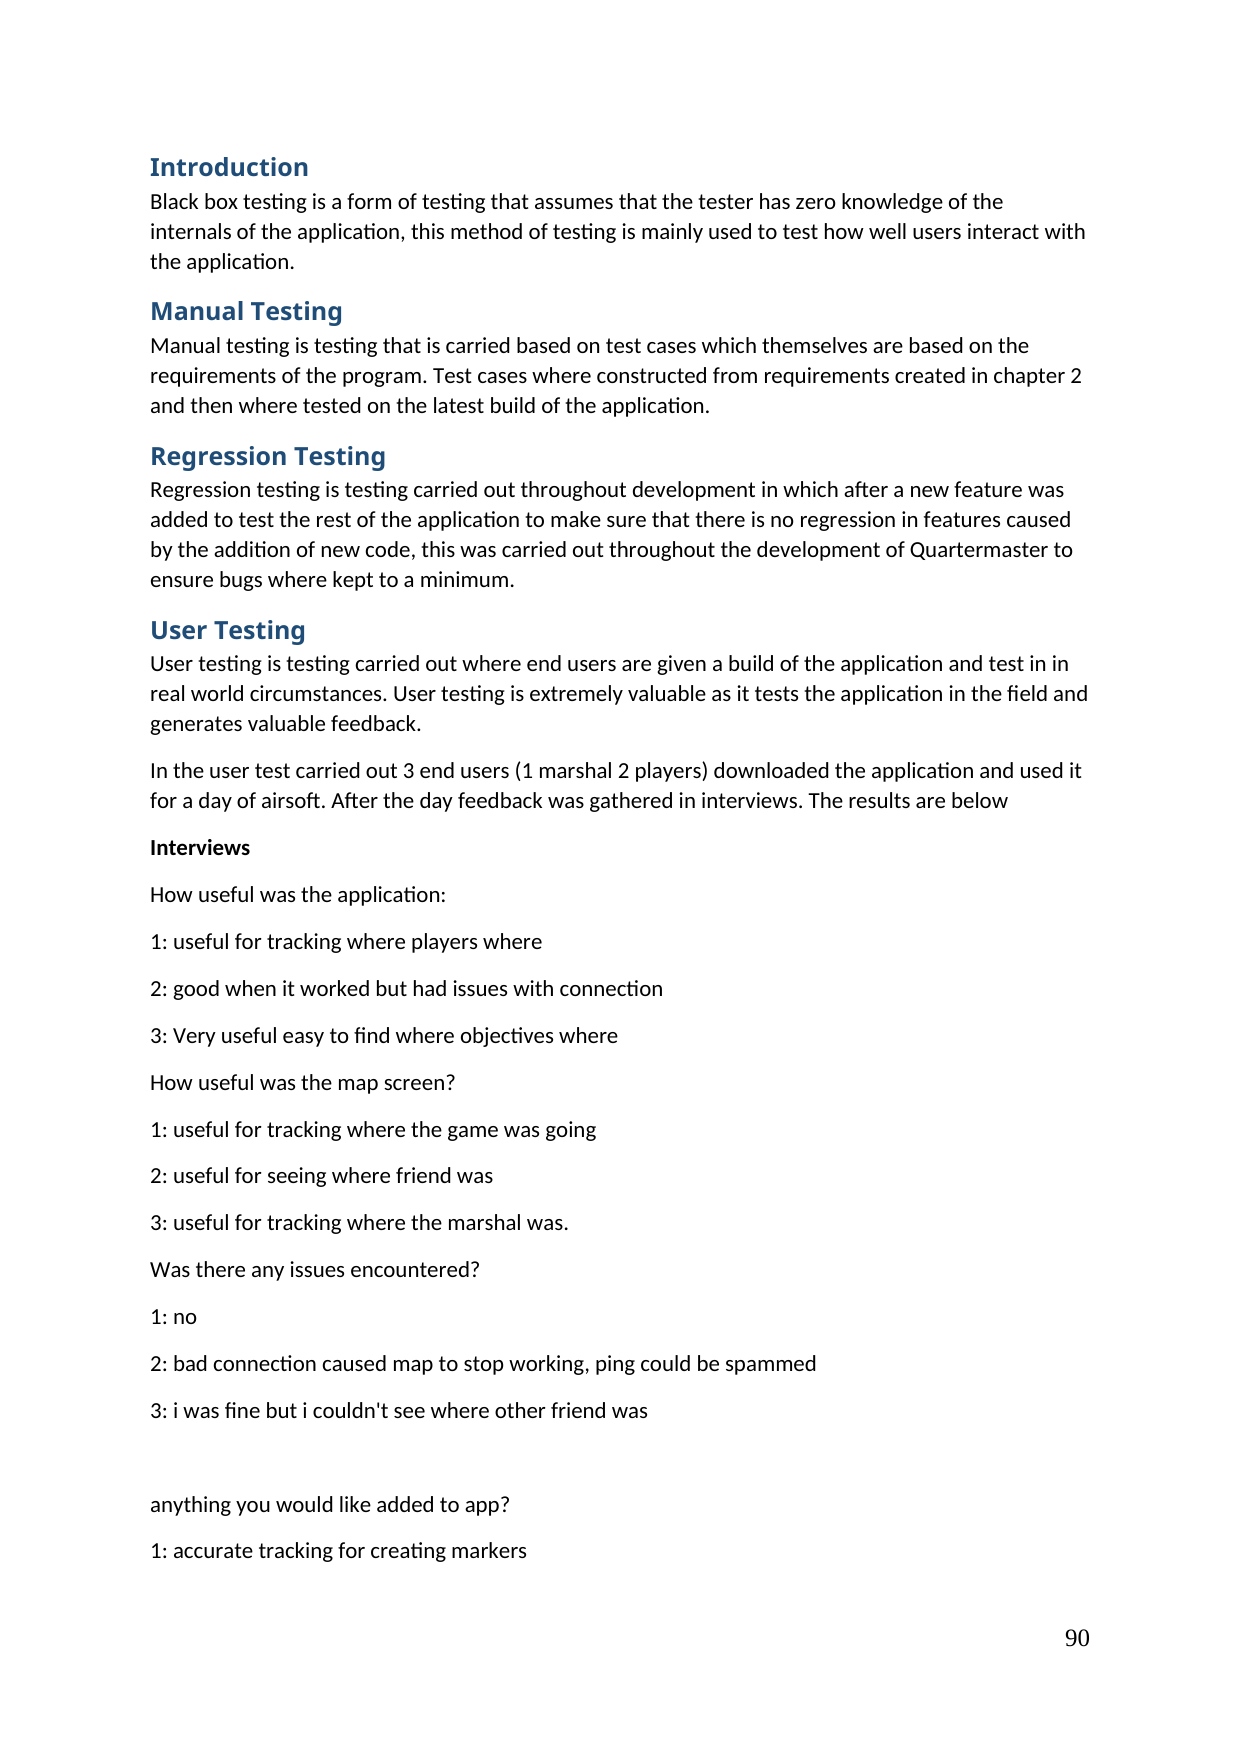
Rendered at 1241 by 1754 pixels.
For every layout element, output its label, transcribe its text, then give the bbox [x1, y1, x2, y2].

text How useful was the application: [150, 880, 1090, 908]
text Manual testing is testing that is carried based on test cases which themselves are based on the requirements of the program. Test cases where constructed from requirements created in chapter 2 and then where tested on the latest build of the application. [150, 331, 1090, 419]
text 1: useful for tracking where the game was going [150, 1115, 1090, 1143]
text 1: no [150, 1302, 1090, 1330]
text 2: good when it worked but had issues with connection [150, 974, 1090, 1002]
text 2: bad connection caused map to stop working, ping could be spammed [150, 1349, 1090, 1377]
text 1: accurate tracking for creating markers [150, 1537, 1090, 1565]
text Interviews [150, 833, 1090, 862]
text Regression testing is testing carried out throughout development in which after a new feature was added to test the rest of the application to make sure that there is no regression in features caused by the addition of new code, this was carried out throughout the development of Quartermaster to ensure bugs where kept to a minimum. [150, 475, 1090, 593]
text Was there any issues encountered? [150, 1255, 1090, 1283]
subtitle Manual Testing [150, 294, 1090, 328]
text 3: useful for tracking where the marshal was. [150, 1208, 1090, 1237]
text User testing is testing carried out where end users are given a build of the application and test in in real world circumstances. User testing is extremely valuable as it tests the application in the field and generates valuable feedback. [150, 649, 1090, 738]
text 3: Very useful easy to find where objectives where [150, 1021, 1090, 1049]
text 3: i was fine but i couldn't see where other friend was [150, 1396, 1090, 1424]
text Black box testing is a form of testing that assumes that the tester has zero knowledge of the internals of the application, this method of testing is mainly used to test how well users interact with the application. [150, 187, 1090, 275]
text In the user test carried out 3 end users (1 marshal 2 players) downloaded the application and used it for a day of airsoft. After the day feedback was gathered in interviews. The results are below [150, 756, 1090, 815]
subtitle Regression Testing [150, 438, 1090, 472]
subtitle User Testing [150, 612, 1090, 646]
text 1: useful for tracking where players where [150, 927, 1090, 955]
subtitle Introduction [150, 150, 1090, 184]
text 2: useful for seeing where friend was [150, 1162, 1090, 1190]
text anything you would like added to app? [150, 1490, 1090, 1518]
text How useful was the map screen? [150, 1068, 1090, 1096]
